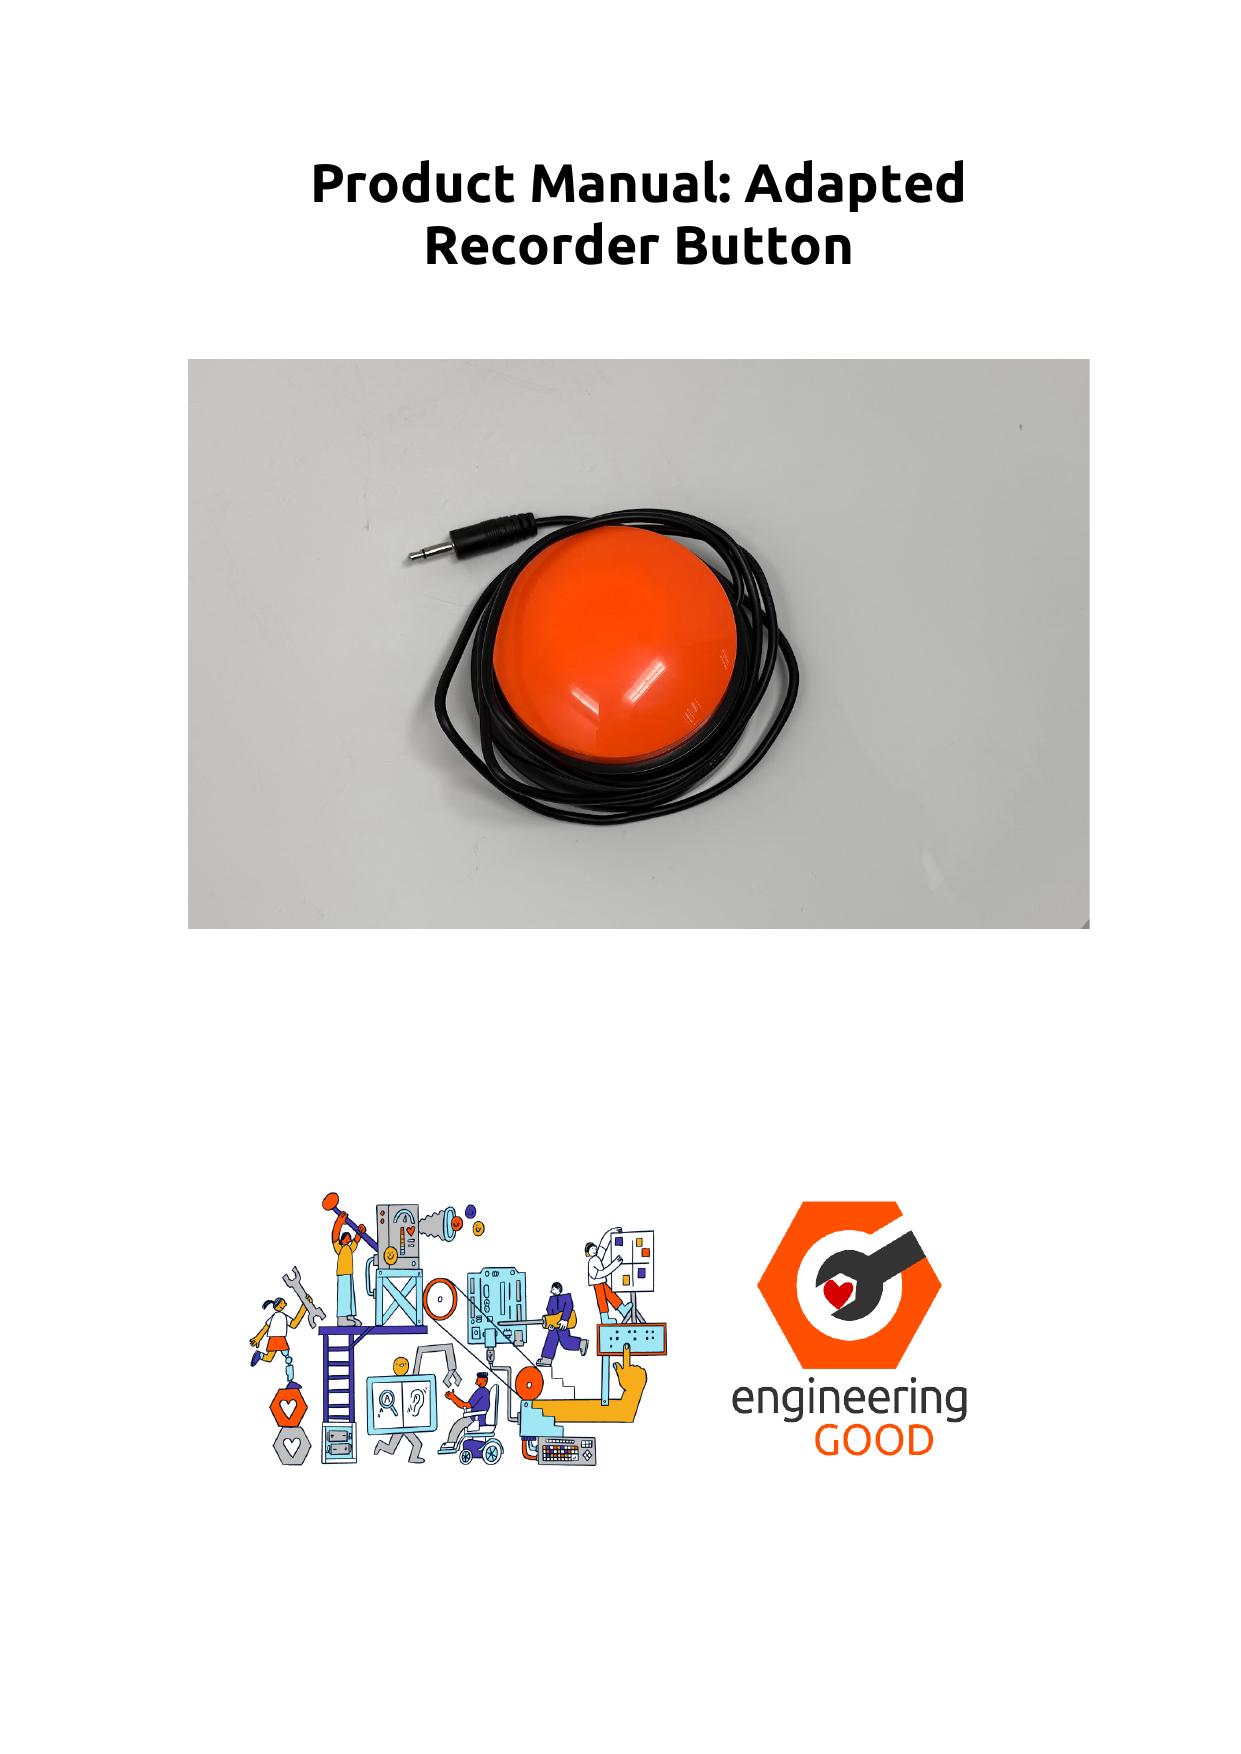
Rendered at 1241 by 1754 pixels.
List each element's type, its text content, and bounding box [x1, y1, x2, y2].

picture [708, 1181, 1004, 1477]
picture [236, 1181, 680, 1477]
picture [188, 359, 1090, 929]
title Product Manual: Adapted Recorder Button [187, 150, 1090, 274]
